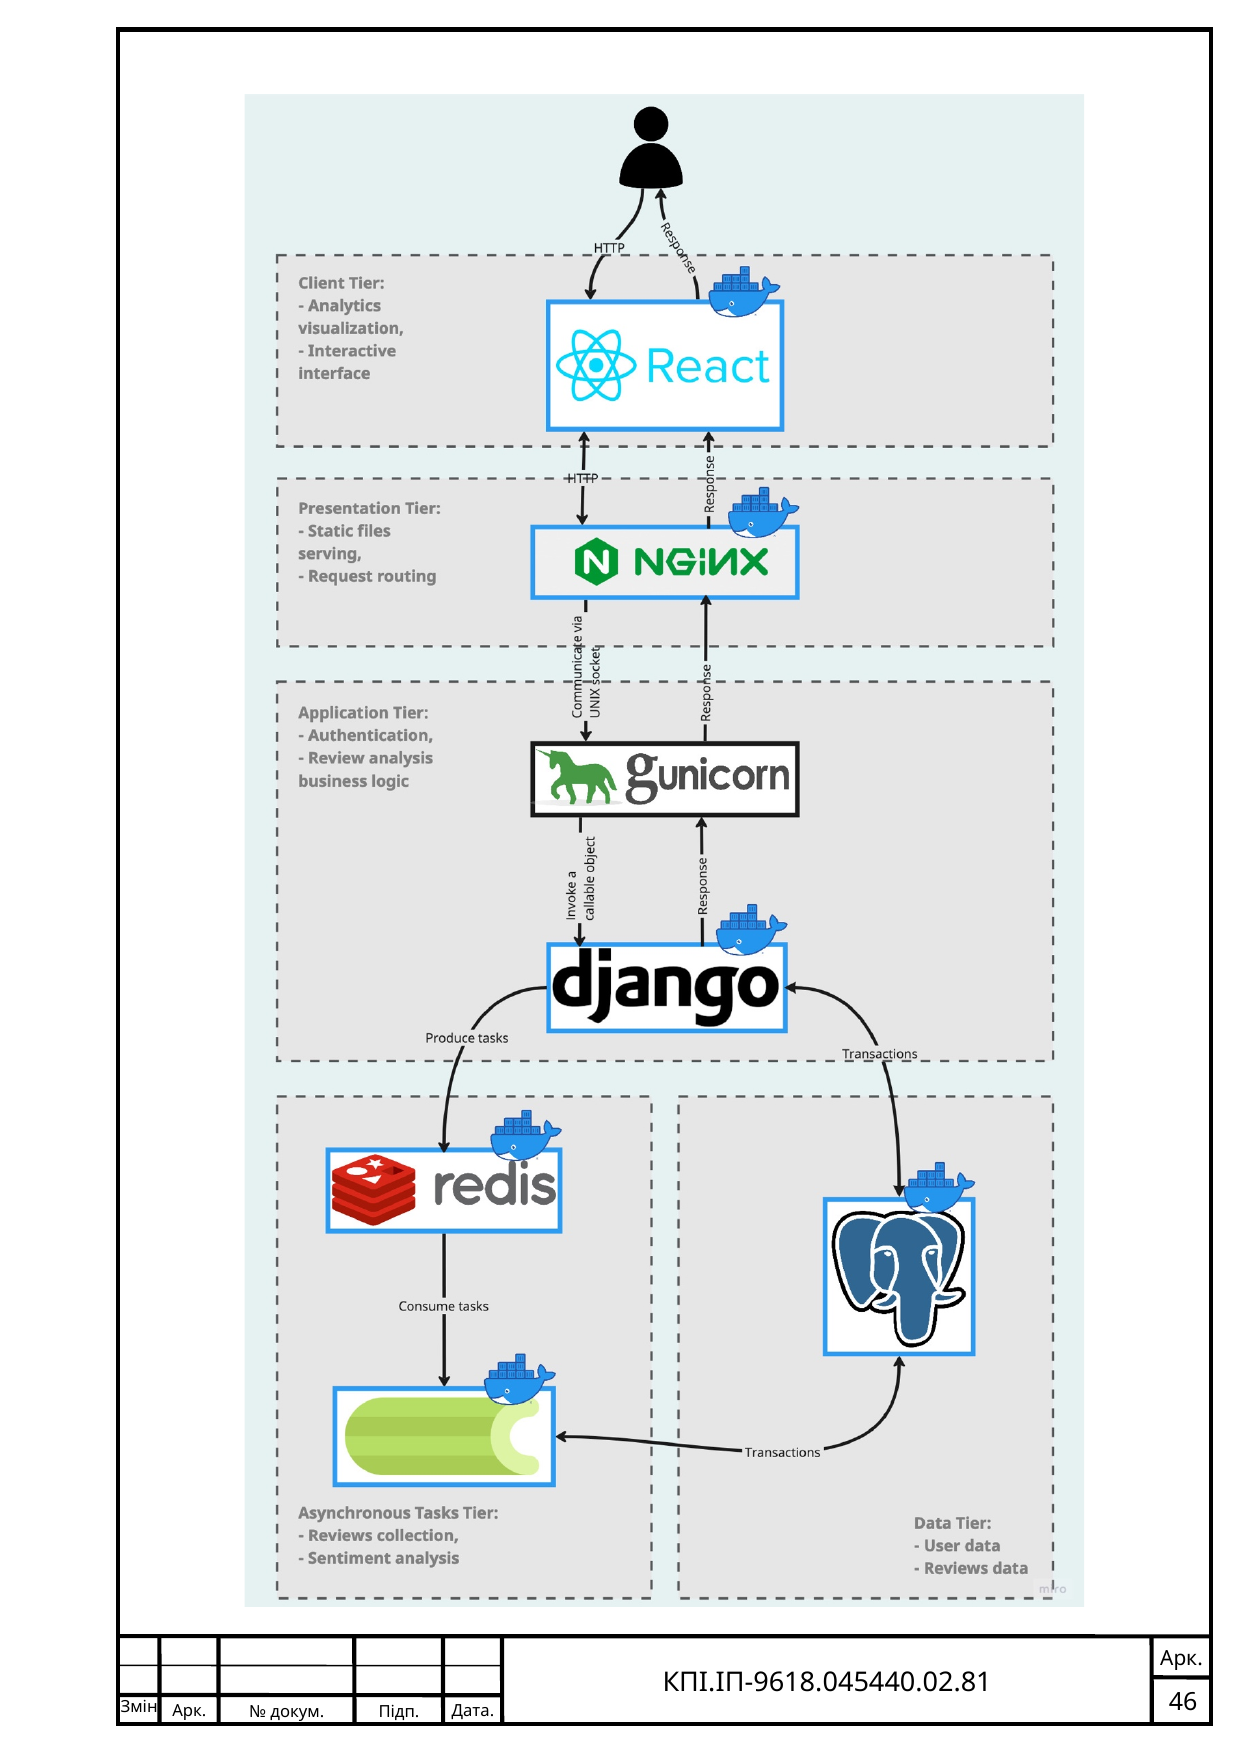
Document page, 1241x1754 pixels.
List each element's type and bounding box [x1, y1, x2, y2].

picture [244, 94, 1085, 1607]
